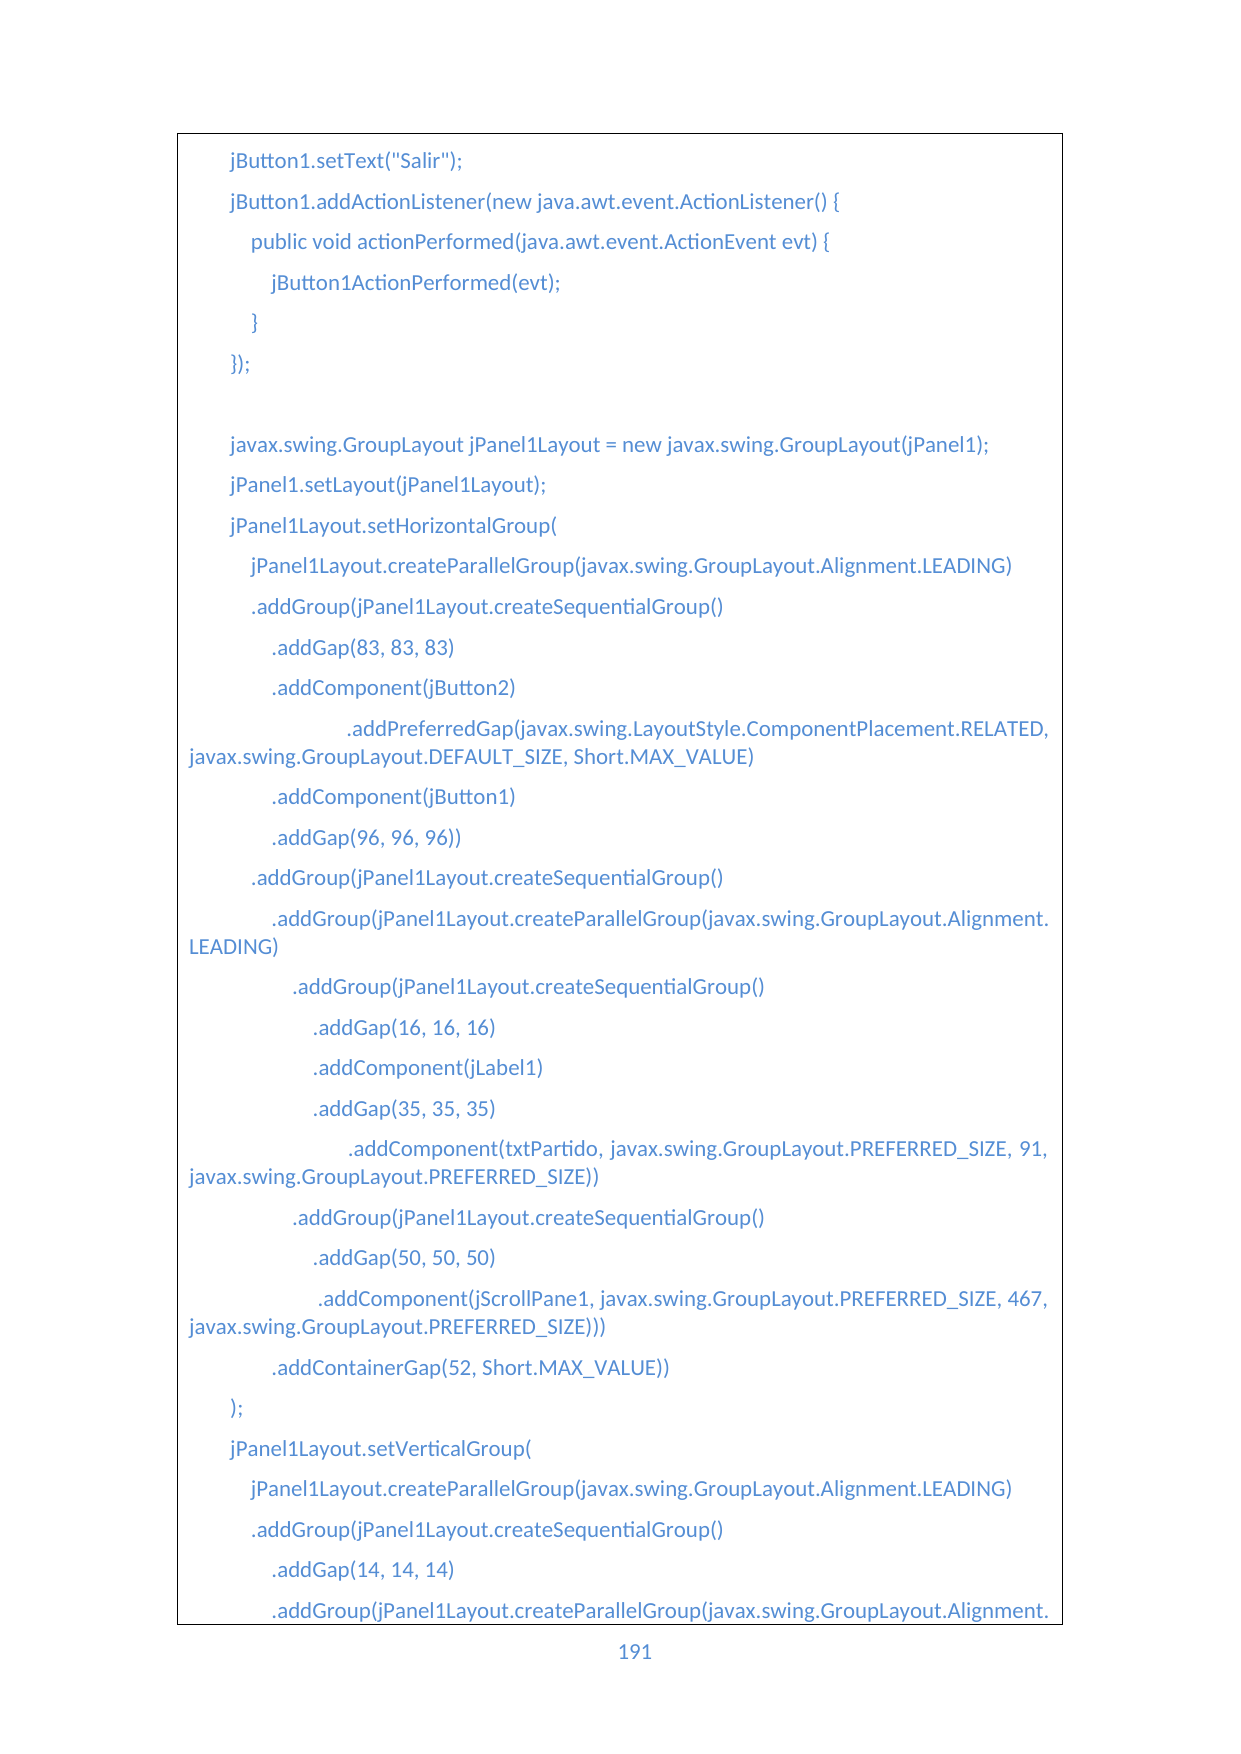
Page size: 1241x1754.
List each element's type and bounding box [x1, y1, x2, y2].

table_header [178, 134, 1062, 1624]
